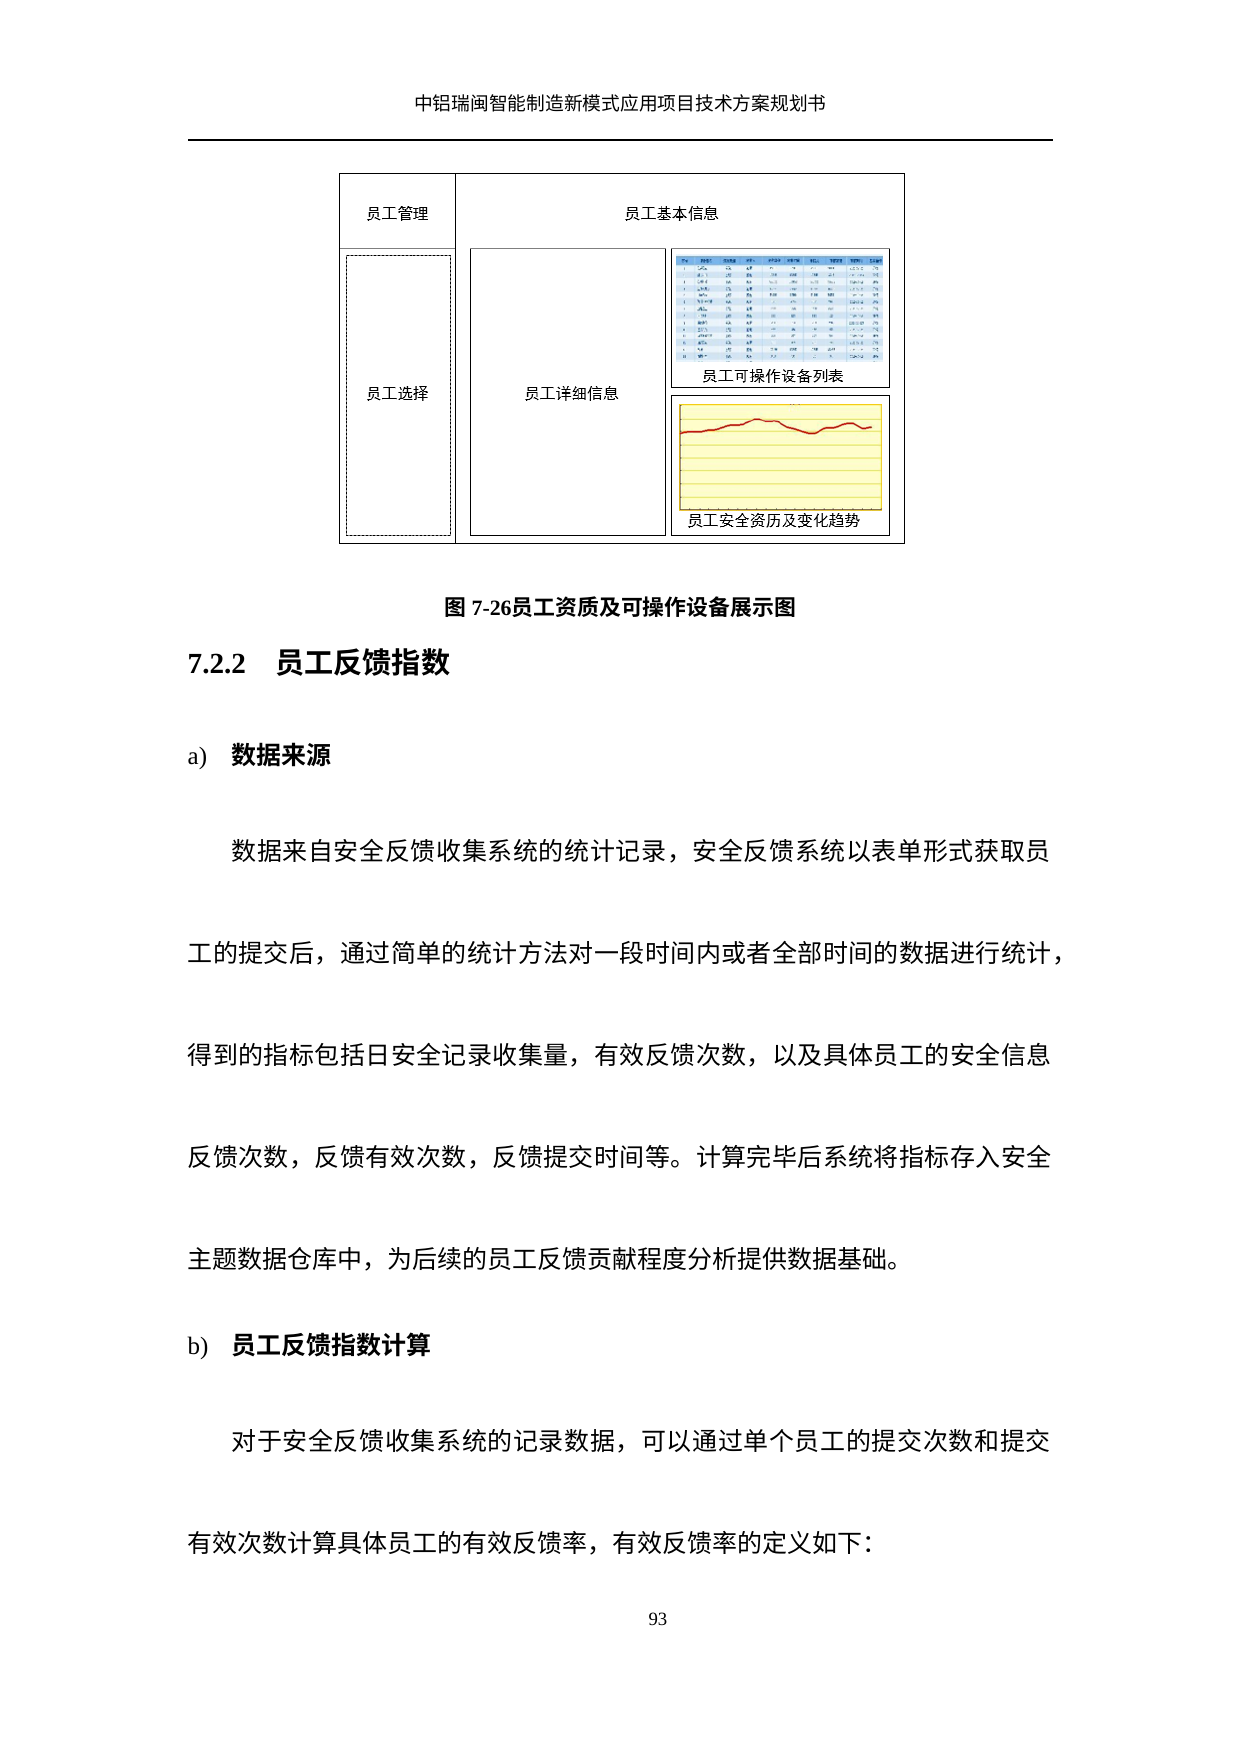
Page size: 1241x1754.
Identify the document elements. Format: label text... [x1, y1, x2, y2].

text 对于安全反馈收集系统的记录数据，可以通过单个员工的提交次数和提交有效次数计算具体员工的有效反馈率，有效反馈率的定义如下： [187, 1406, 1053, 1575]
picture [330, 163, 911, 550]
subtitle 数据来源 [187, 720, 1053, 788]
subtitle 员工反馈指数 [187, 639, 1053, 682]
text 数据来自安全反馈收集系统的统计记录，安全反馈系统以表单形式获取员工的提交后，通过简单的统计方法对一段时间内或者全部时间的数据进行统计，得到的指标包括日安全记录收集量，有效反馈次数，以及具体员工的安全信息反馈次数，反馈有效次数，反馈提交时间等。计算完毕后系统将指标存入安全主题数据仓库中，为后续的员工反馈贡献程度分析提供数据基础。 [187, 816, 1053, 1291]
subtitle 员工反馈指数计算 [187, 1309, 1053, 1377]
